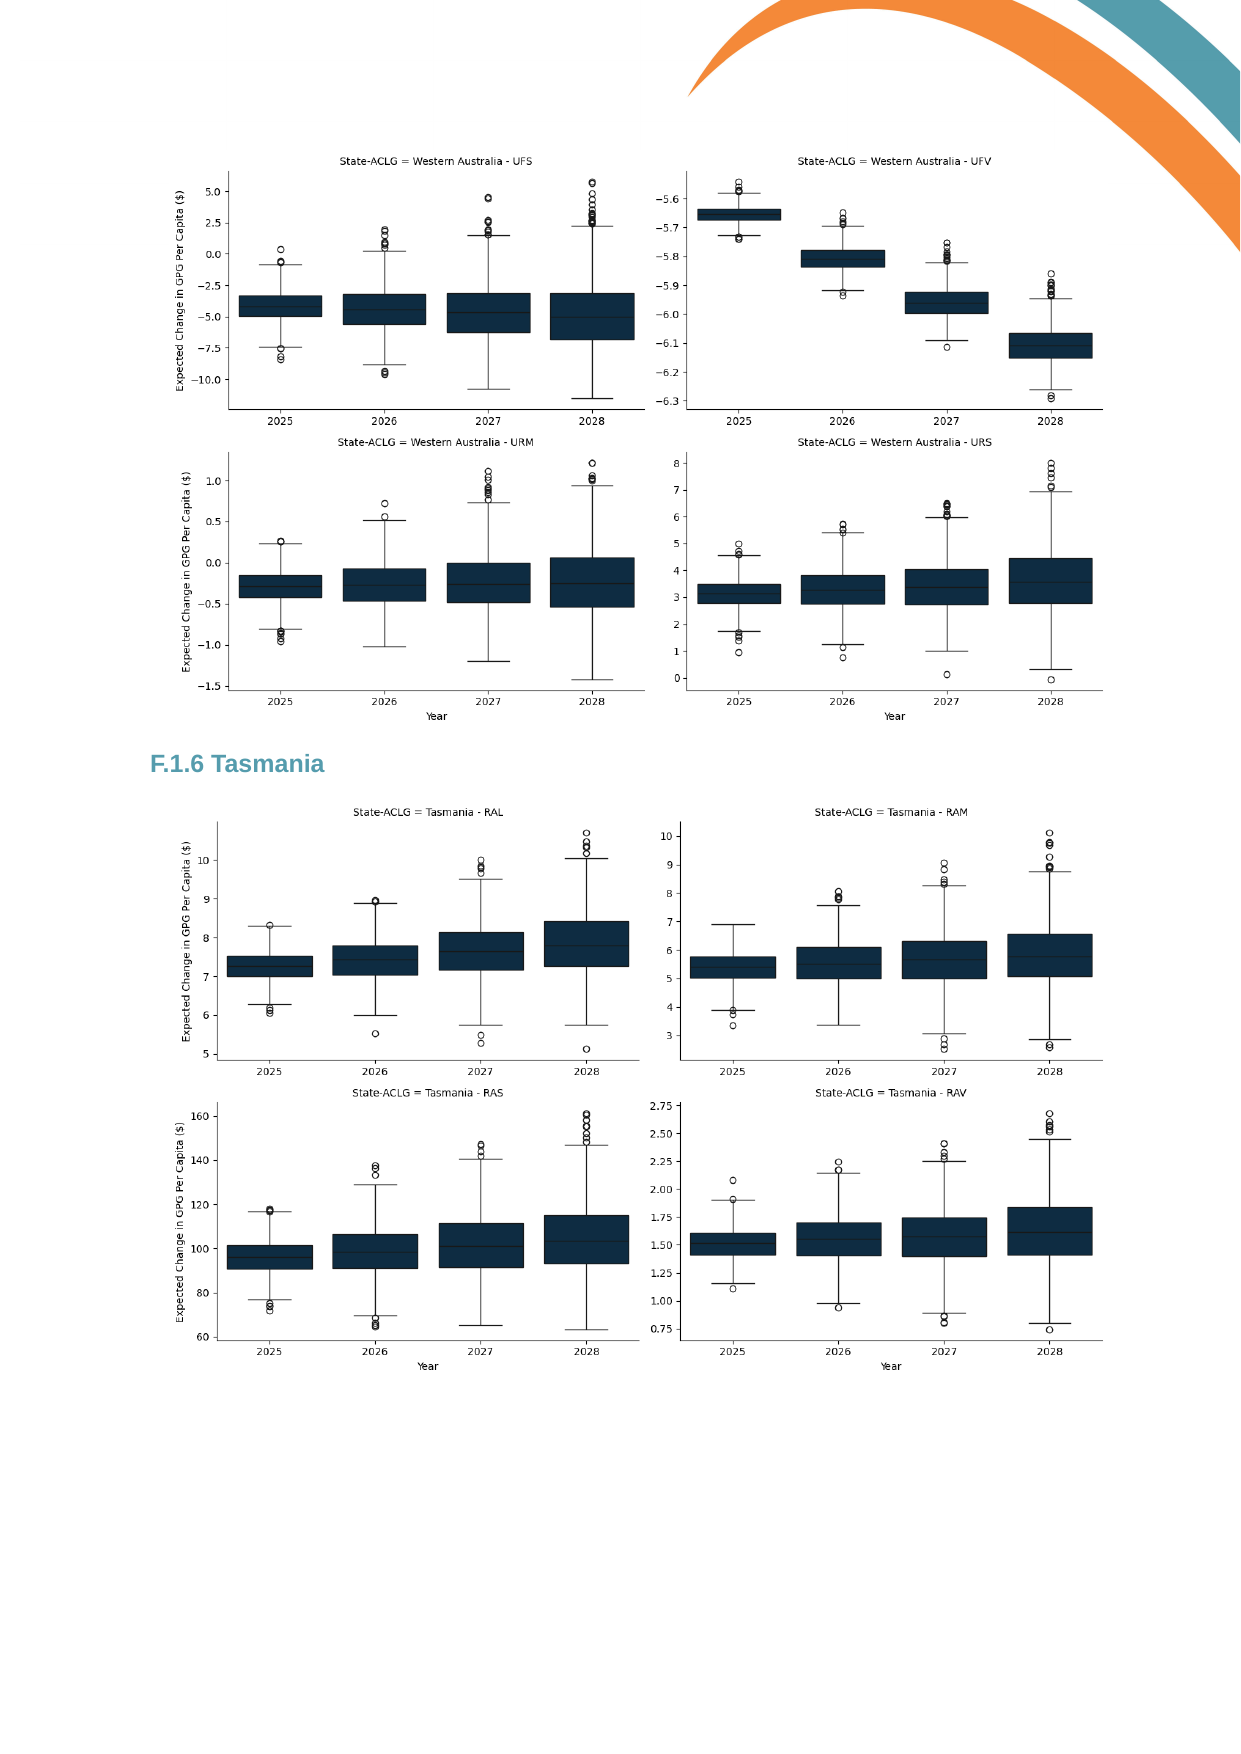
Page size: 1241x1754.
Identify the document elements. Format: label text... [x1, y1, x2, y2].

picture [168, 800, 1109, 1379]
picture [19, 0, 1241, 729]
subtitle F.1.6 Tasmania [150, 749, 1090, 778]
